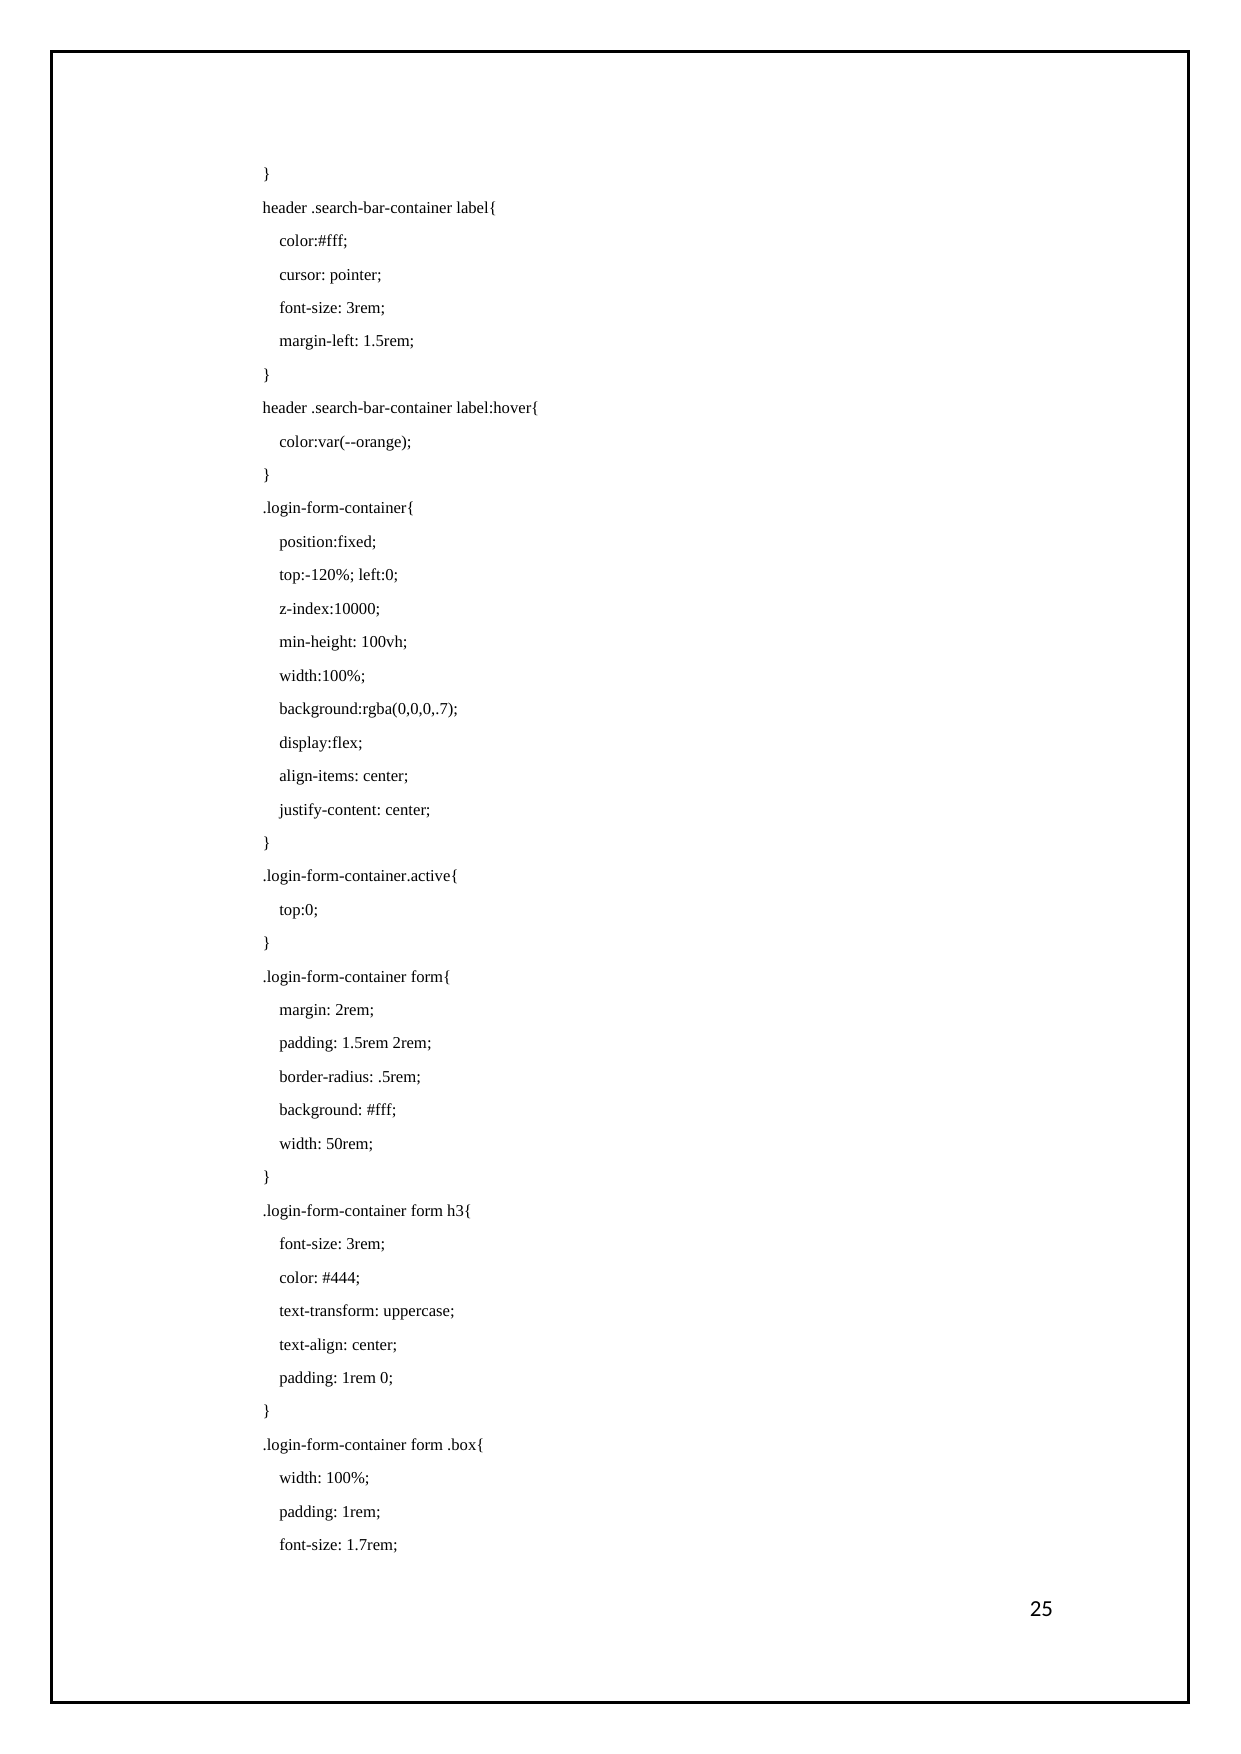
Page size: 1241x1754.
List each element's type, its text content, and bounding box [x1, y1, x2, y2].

list padding: 1rem 0; [262, 1361, 1053, 1393]
list } [262, 157, 1053, 190]
list width: 100%; [262, 1461, 1053, 1494]
list text-transform: uppercase; [262, 1294, 1053, 1327]
list .login-form-container form .box{ [262, 1428, 1053, 1460]
list cursor: pointer; [262, 258, 1053, 290]
list display:flex; [262, 726, 1053, 758]
list margin-left: 1.5rem; [262, 324, 1053, 357]
list .login-form-container{ [262, 492, 1053, 524]
list } [262, 1160, 1053, 1193]
list position:fixed; [262, 525, 1053, 558]
list text-align: center; [262, 1328, 1053, 1360]
list color: #444; [262, 1261, 1053, 1293]
list border-radius: .5rem; [262, 1060, 1053, 1093]
list color:#fff; [262, 224, 1053, 257]
list } [262, 826, 1053, 858]
list color:var(--orange); [262, 425, 1053, 457]
list min-height: 100vh; [262, 625, 1053, 658]
list .login-form-container.active{ [262, 859, 1053, 892]
list .login-form-container form h3{ [262, 1194, 1053, 1226]
list padding: 1.5rem 2rem; [262, 1027, 1053, 1059]
list font-size: 1.7rem; [262, 1528, 1053, 1561]
list padding: 1rem; [262, 1495, 1053, 1527]
list top:0; [262, 893, 1053, 925]
list background:rgba(0,0,0,.7); [262, 692, 1053, 725]
list background: #fff; [262, 1093, 1053, 1126]
list header .search-bar-container label:hover{ [262, 391, 1053, 424]
list justify-content: center; [262, 793, 1053, 825]
list } [262, 926, 1053, 959]
list } [262, 358, 1053, 390]
list margin: 2rem; [262, 993, 1053, 1026]
list align-items: center; [262, 759, 1053, 792]
list font-size: 3rem; [262, 1227, 1053, 1260]
list width: 50rem; [262, 1127, 1053, 1159]
list width:100%; [262, 659, 1053, 691]
list .login-form-container form{ [262, 960, 1053, 992]
list } [262, 458, 1053, 491]
list } [262, 1394, 1053, 1427]
list top:-120%; left:0; [262, 558, 1053, 591]
list font-size: 3rem; [262, 291, 1053, 323]
list z-index:10000; [262, 592, 1053, 624]
list header .search-bar-container label{ [262, 191, 1053, 223]
